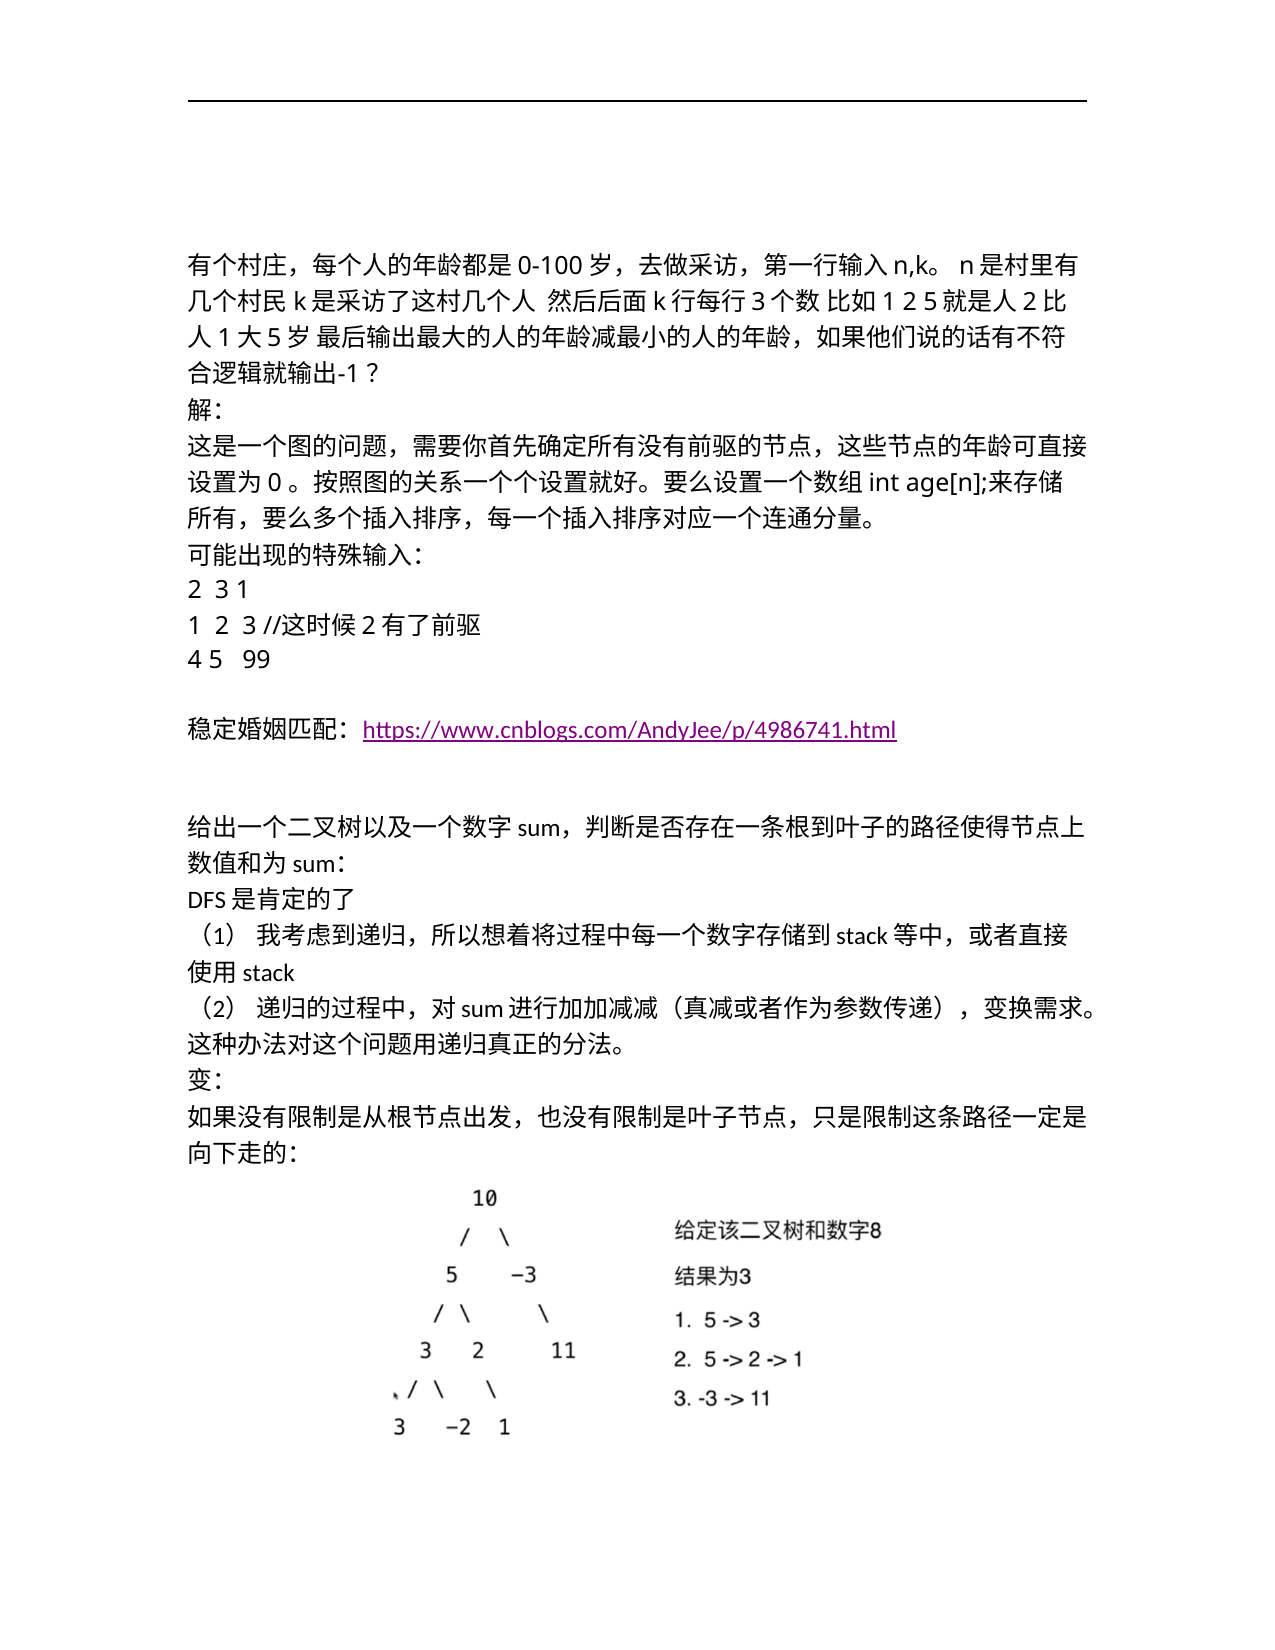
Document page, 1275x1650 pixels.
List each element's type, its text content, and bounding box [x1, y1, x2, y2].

list 递归的过程中，对sum进行加加减减（真减或者作为参数传递），变换需求。这种办法对这个问题用递归真正的分法。 [187, 988, 1087, 1061]
text 变： 如果没有限制是从根节点出发，也没有限制是叶子节点，只是限制这条路径一定是向下走的： [187, 1061, 1087, 1169]
text DFS是肯定的了 [187, 879, 1087, 916]
picture [381, 1169, 895, 1443]
text 有个村庄，每个人的年龄都是0-100岁，去做采访，第一行输入n,k。 n是村里有几个村民 k是采访了这村几个人 然后后面k行每行3个数 比如 1 2 5就是人2比人1大5岁 最后输出最大的人的年龄减最小的人的年龄，如果他们说的话有不符合逻辑就输出-1 ？ [187, 211, 1087, 390]
text 可能出现的特殊输入： [187, 535, 1087, 571]
list 我考虑到递归，所以想着将过程中每一个数字存储到stack等中，或者直接使用stack [187, 916, 1087, 988]
text 2 3 1 [187, 571, 1087, 605]
text 解： [187, 390, 1087, 426]
text 给出一个二叉树以及一个数字sum，判断是否存在一条根到叶子的路径使得节点上数值和为sum： [187, 807, 1087, 879]
text 4 5 99 [187, 642, 1087, 676]
text 1 2 3 //这时候2有了前驱 [187, 605, 1087, 642]
text 这是一个图的问题，需要你首先确定所有没有前驱的节点，这些节点的年龄可直接设置为0 。按照图的关系一个个设置就好。要么设置一个数组int age[n];来存储所有，要么多个插入排序，每一个插入排序对应一个连通分量。 [187, 426, 1087, 535]
text 稳定婚姻匹配：https://www.cnblogs.com/AndyJee/p/4986741.html [187, 710, 1087, 746]
